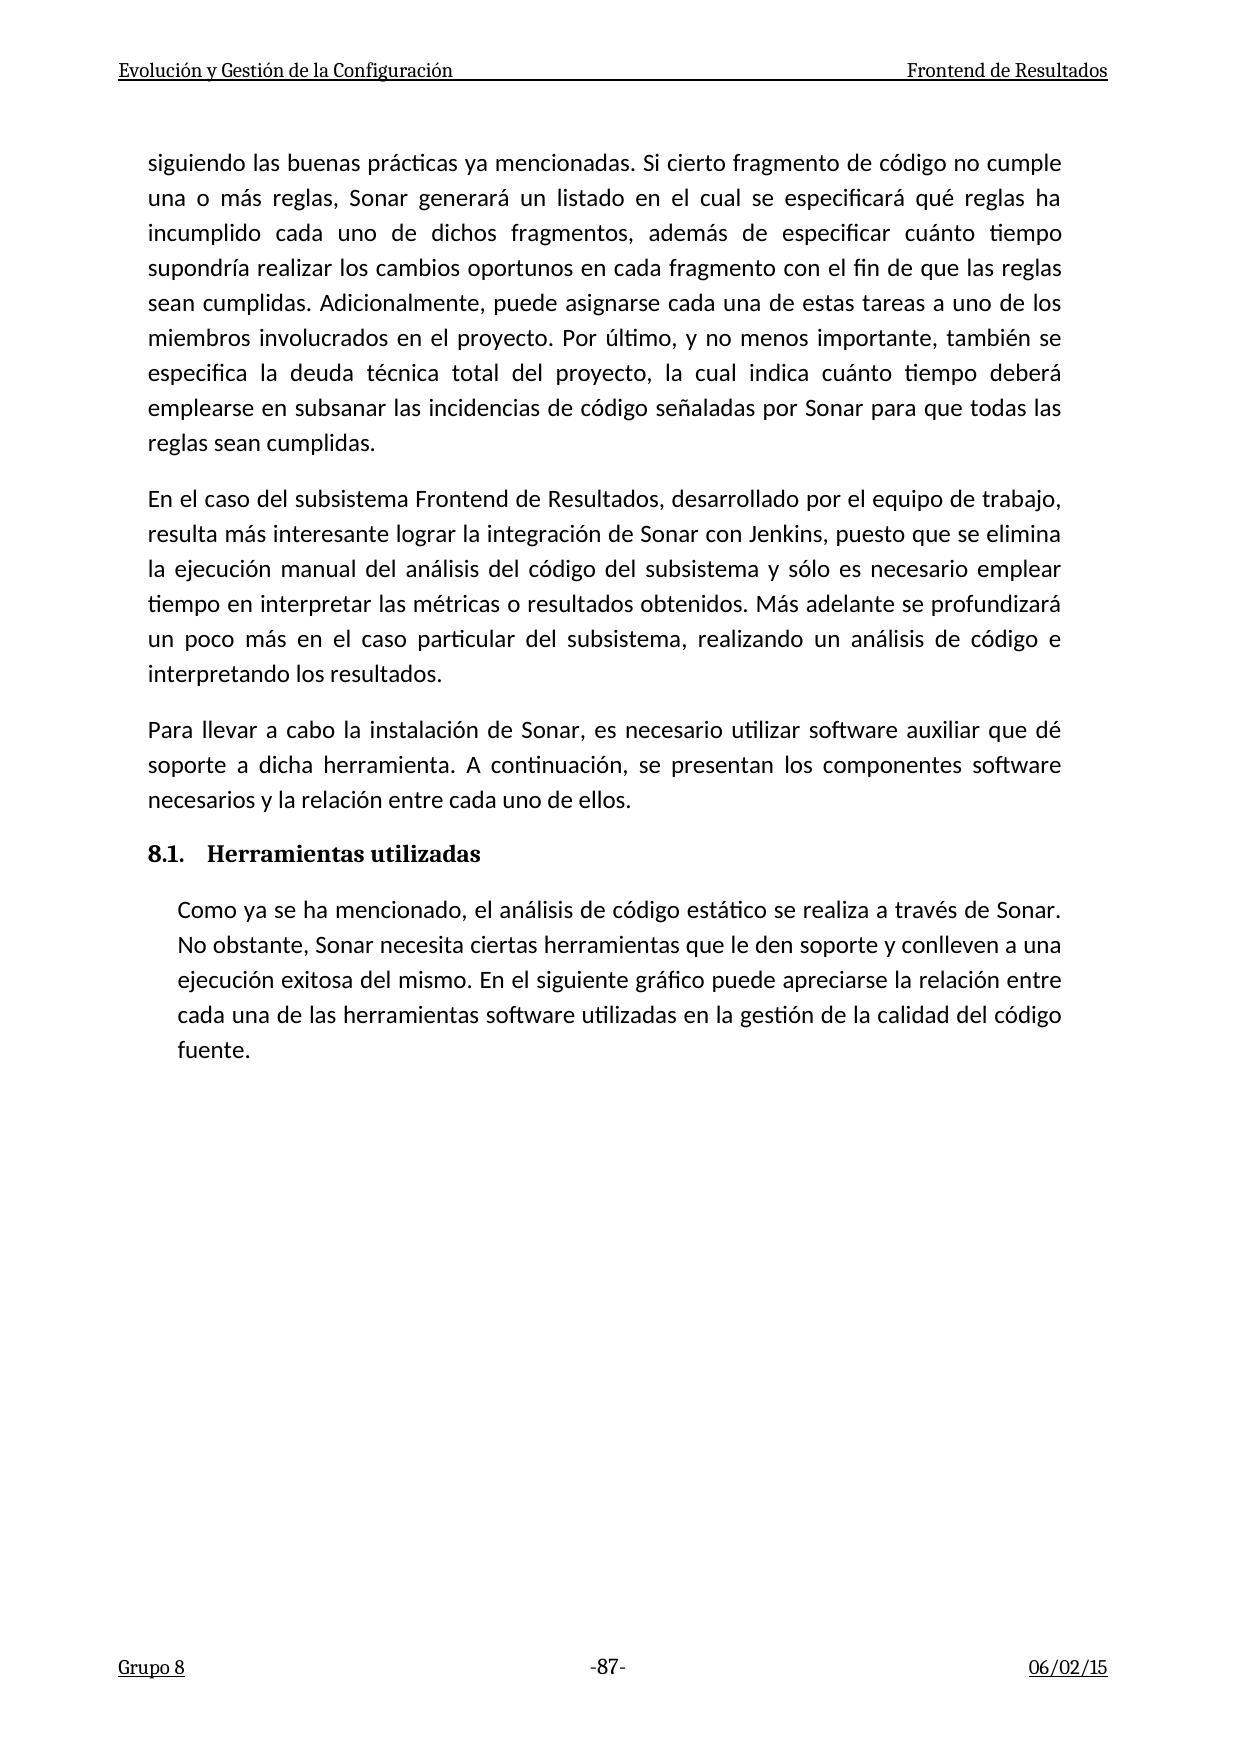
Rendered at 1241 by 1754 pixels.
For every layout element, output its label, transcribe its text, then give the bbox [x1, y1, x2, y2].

list Herramientas utilizadas [148, 840, 1063, 869]
text En el caso del subsistema Frontend de Resultados, desarrollado por el equipo de trabajo, resulta más interesante lograr la integración de Sonar con Jenkins, puesto que se elimina la ejecución manual del análisis del código del subsistema y sólo es necesario emplear tiempo en interpretar las métricas o resultados obtenidos. Más adelante se profundizará un poco más en el caso particular del subsistema, realizando un análisis de código e interpretando los resultados. [148, 483, 1063, 689]
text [148, 148, 1063, 458]
text Para llevar a cabo la instalación de Sonar, es necesario utilizar software auxiliar que dé soporte a dicha herramienta. A continuación, se presentan los componentes software necesarios y la relación entre cada uno de ellos. [148, 714, 1063, 815]
text Como ya se ha mencionado, el análisis de código estático se realiza a través de Sonar. No obstante, Sonar necesita ciertas herramientas que le den soporte y conlleven a una ejecución exitosa del mismo. En el siguiente gráfico puede apreciarse la relación entre cada una de las herramientas software utilizadas en la gestión de la calidad del código fuente. [177, 894, 1063, 1064]
